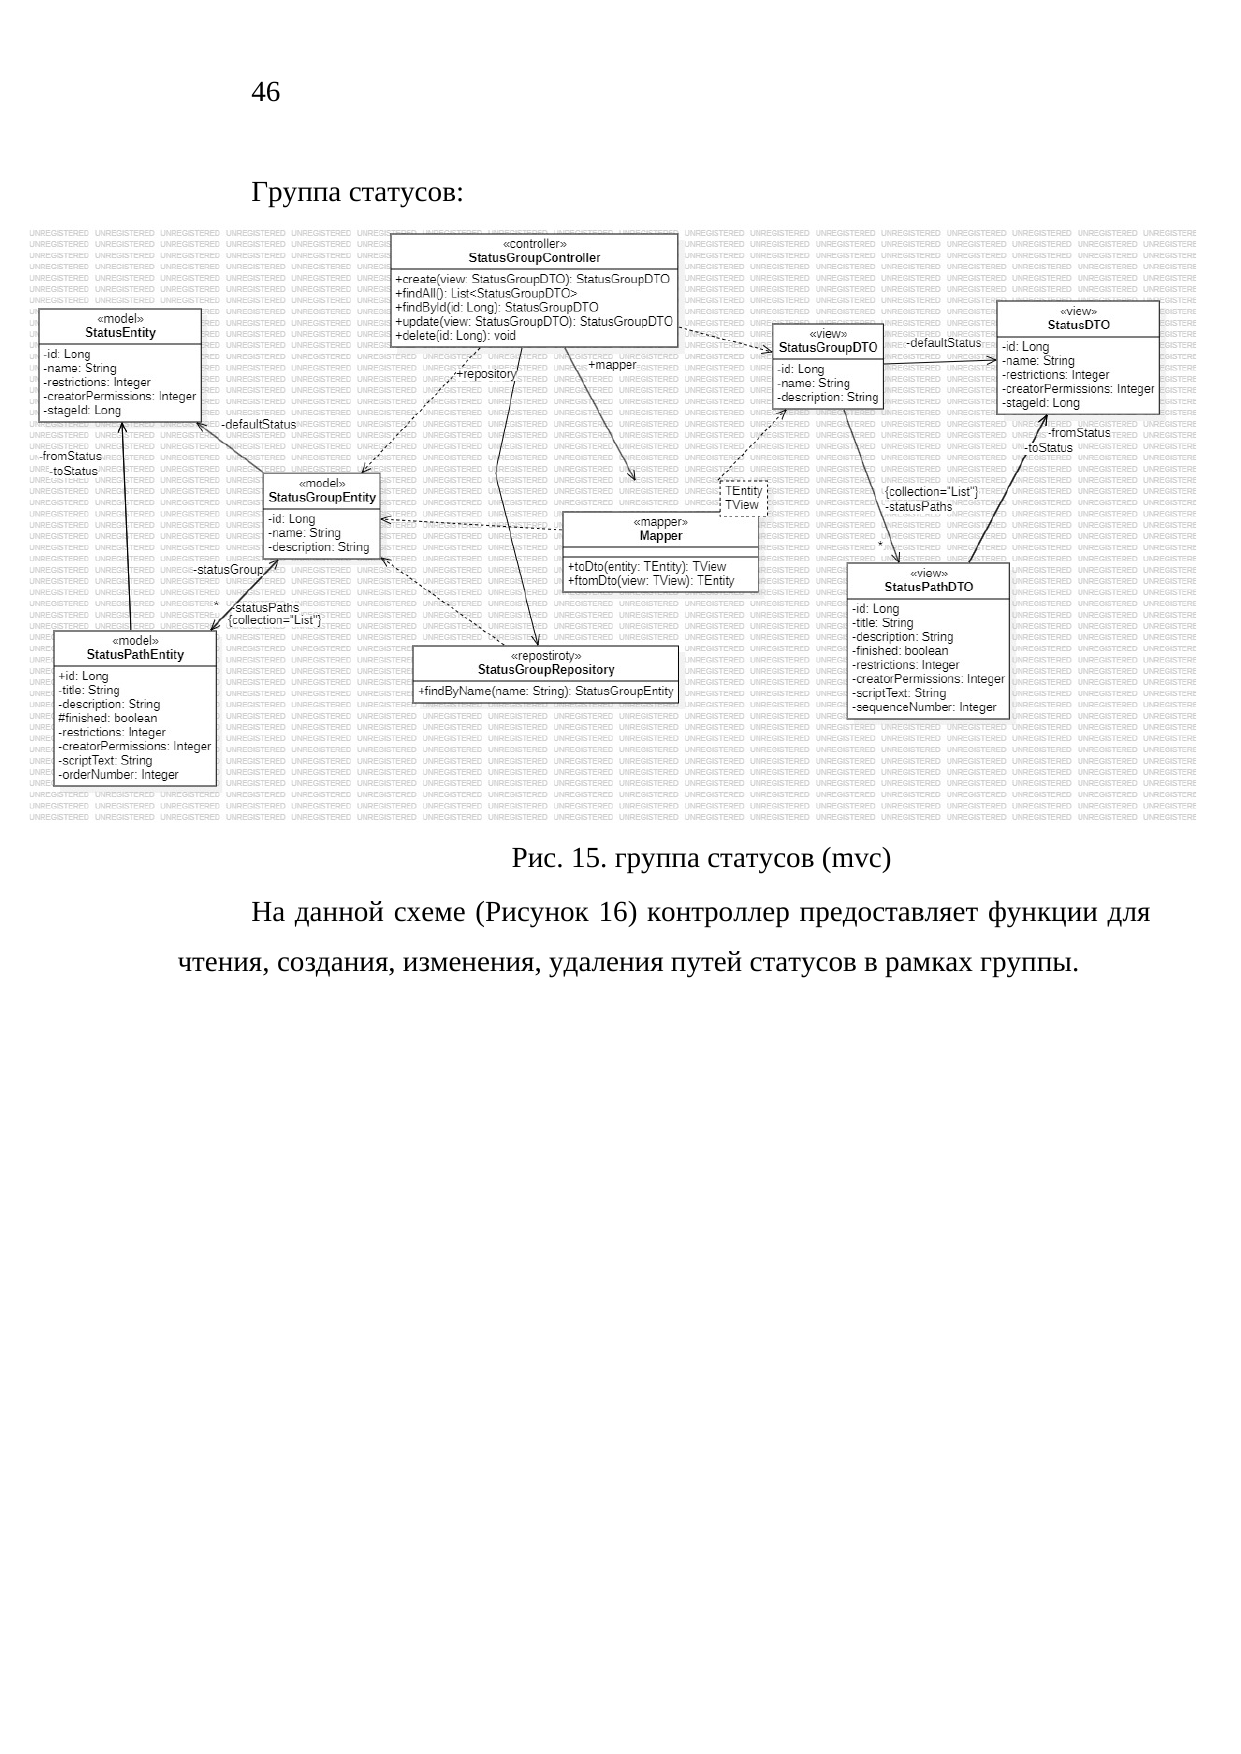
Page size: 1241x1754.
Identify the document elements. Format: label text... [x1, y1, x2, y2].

text Рис. 15. группа статусов (mvc) [177, 840, 1152, 873]
text Группа статусов: [29, 174, 1152, 224]
text На данной схеме (Рисунок 16) контроллер предоставляет функции для чтения, создания, изменения, удаления путей статусов в рамках группы. [177, 894, 1152, 978]
picture [29, 224, 1197, 823]
